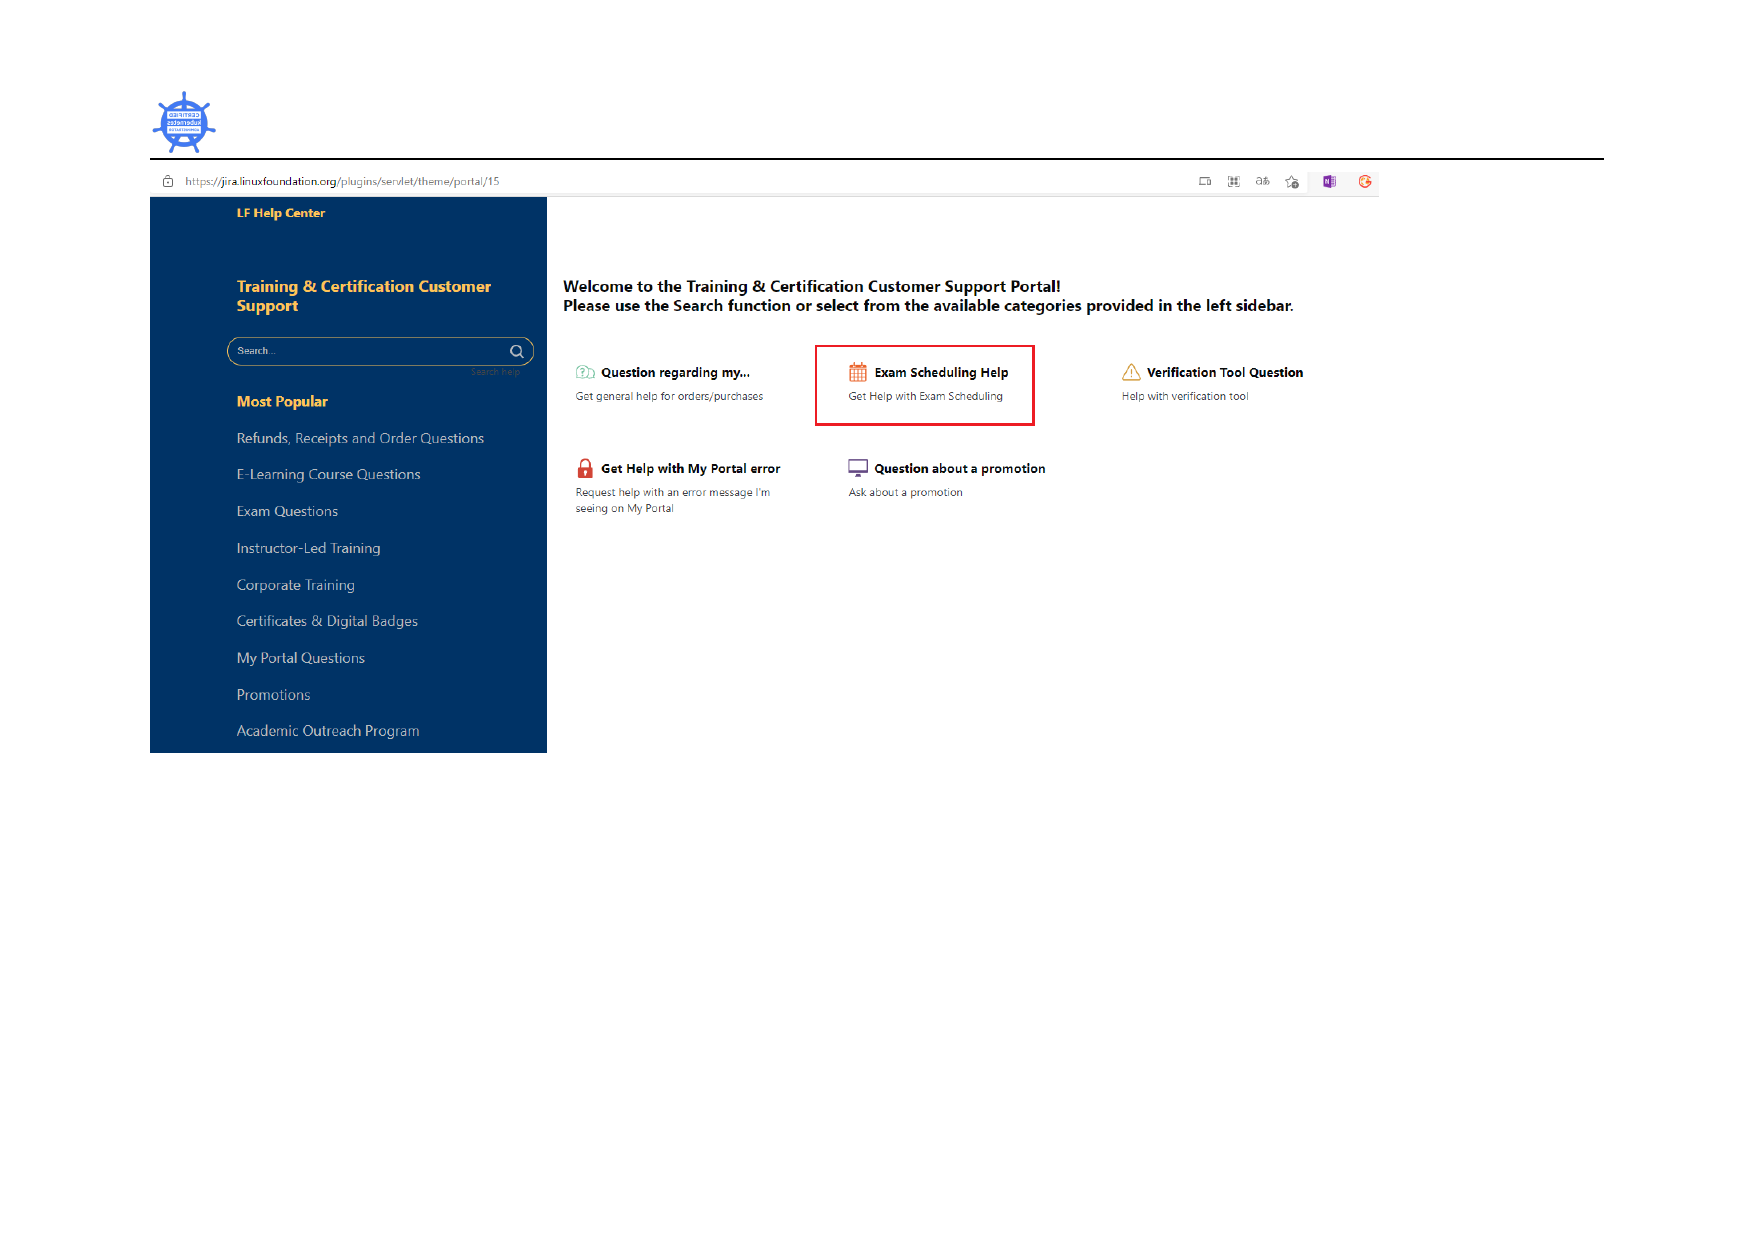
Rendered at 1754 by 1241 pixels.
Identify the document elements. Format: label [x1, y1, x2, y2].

picture [150, 172, 1379, 753]
picture [150, 88, 218, 156]
